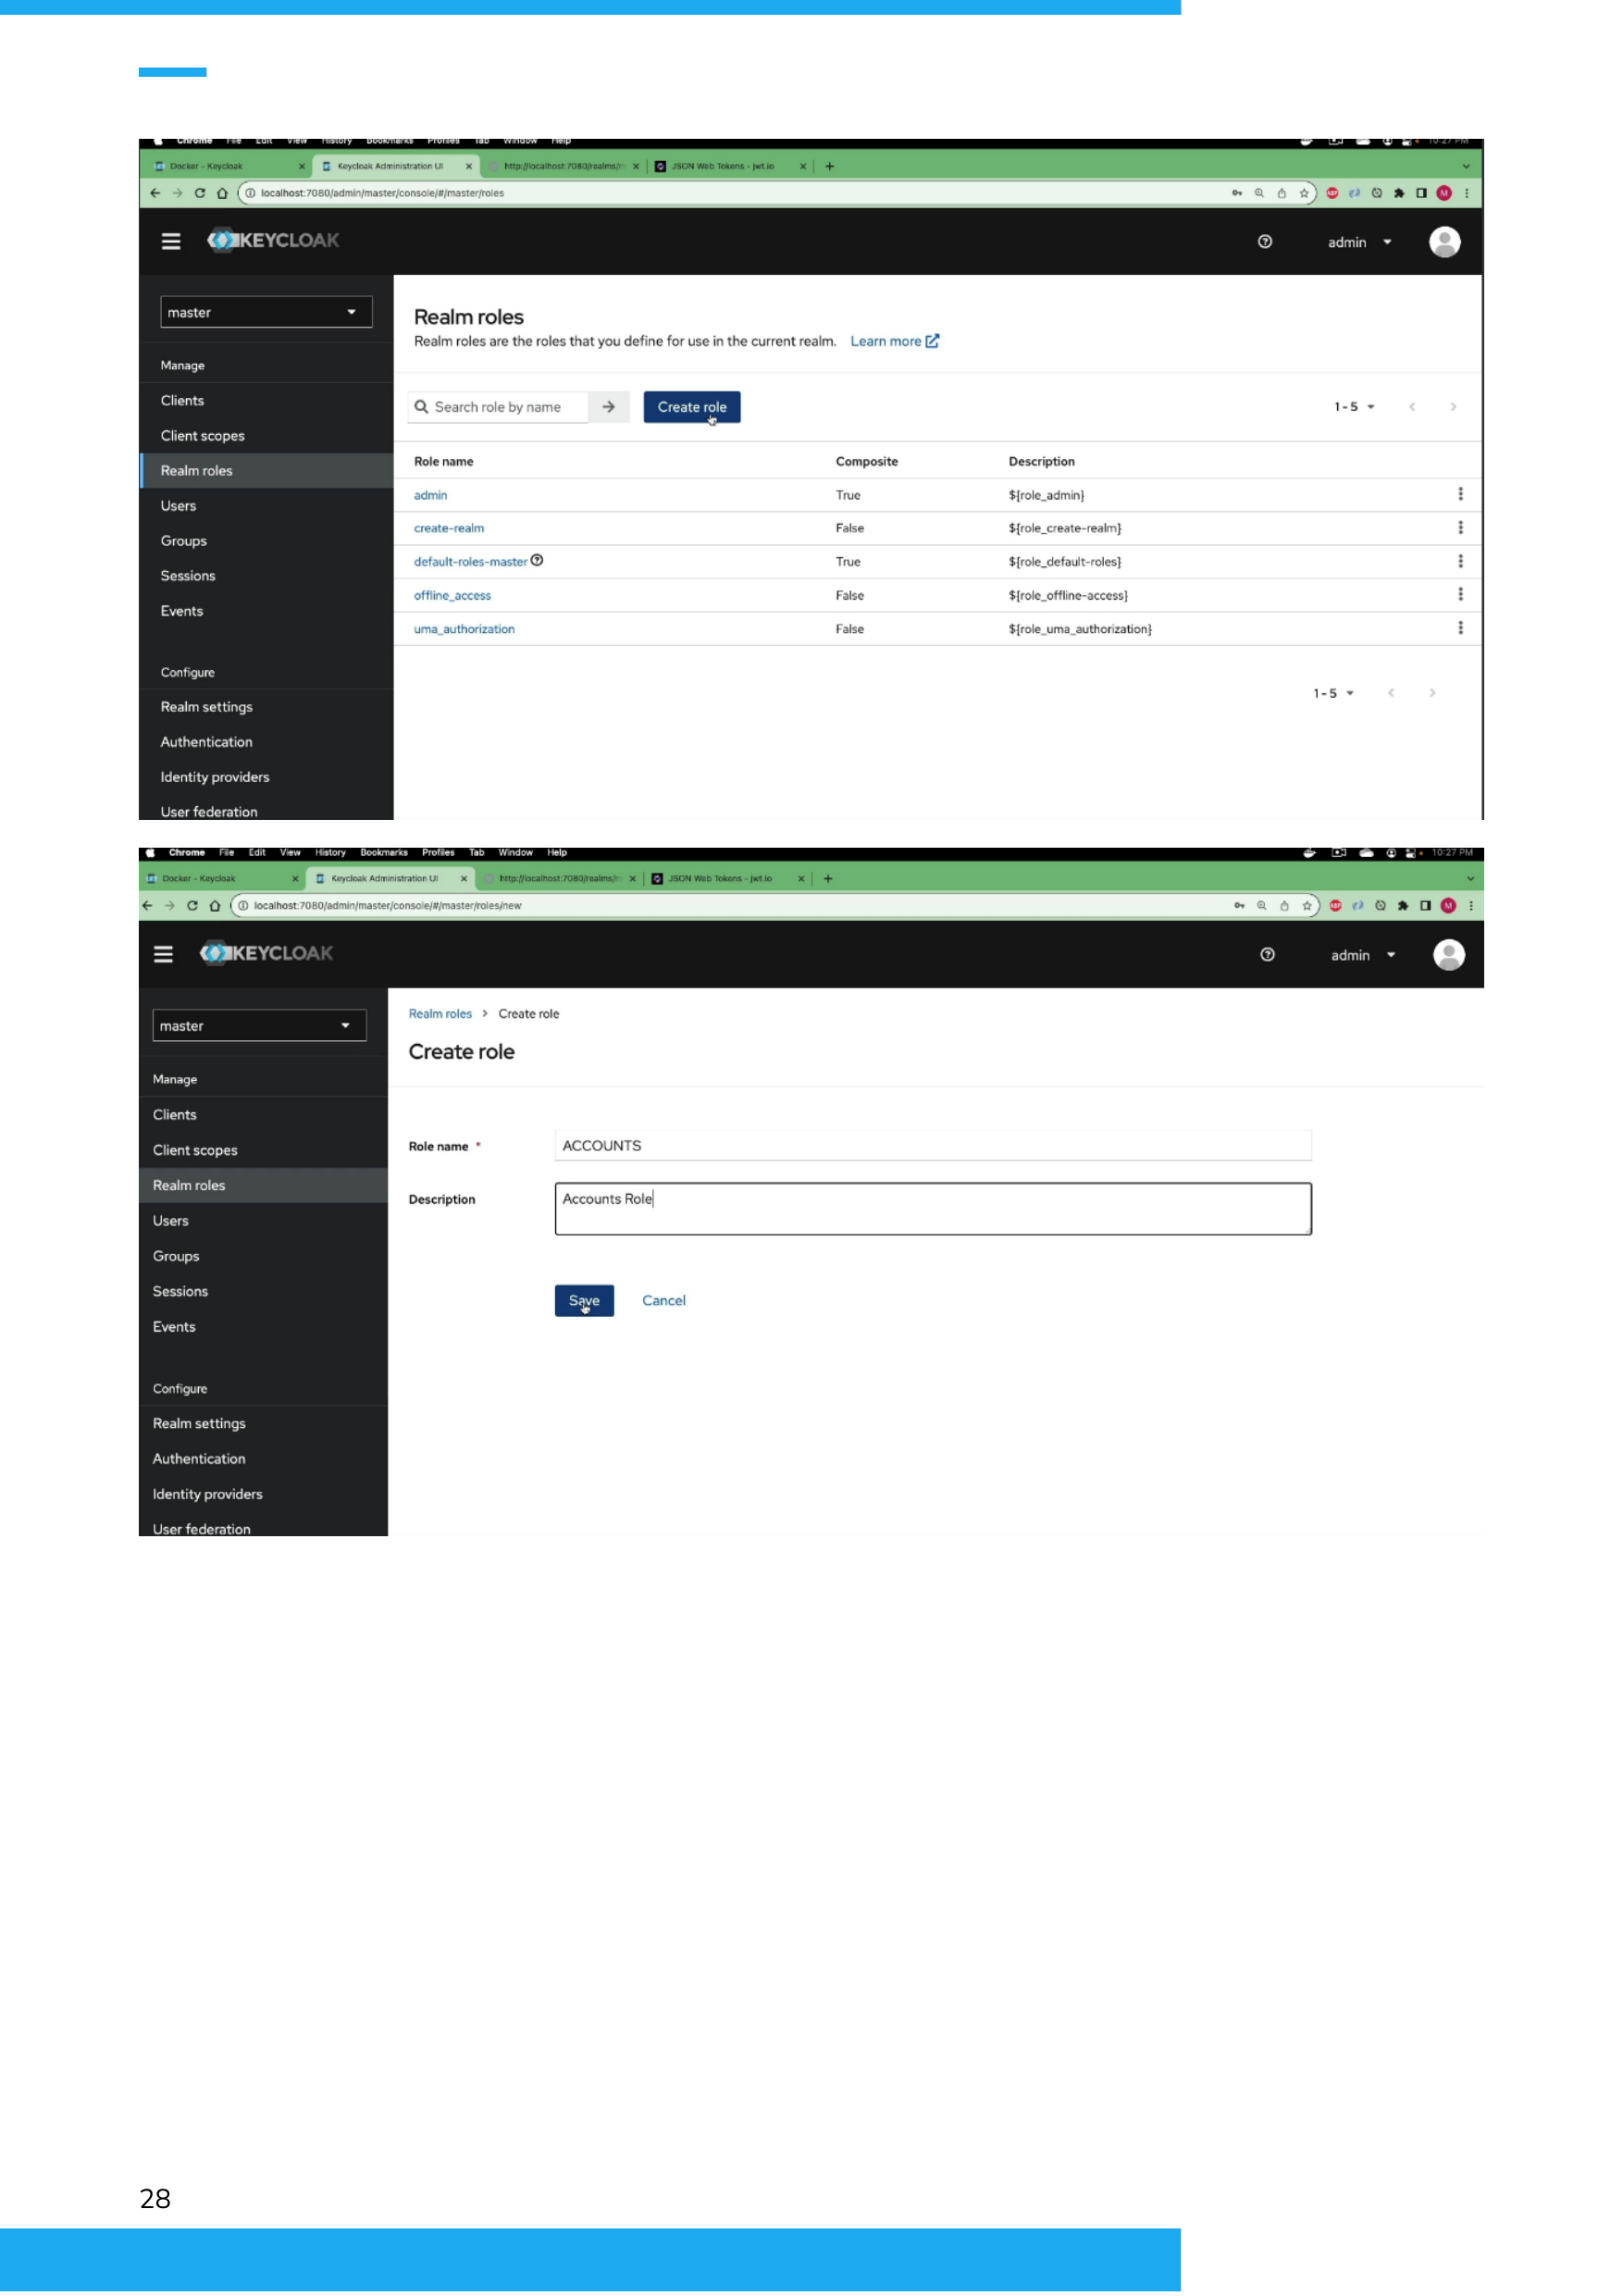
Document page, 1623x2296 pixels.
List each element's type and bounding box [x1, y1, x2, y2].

picture [139, 139, 1484, 820]
picture [0, 0, 1182, 15]
picture [139, 848, 1484, 1536]
picture [0, 2228, 1182, 2291]
picture [139, 68, 207, 77]
